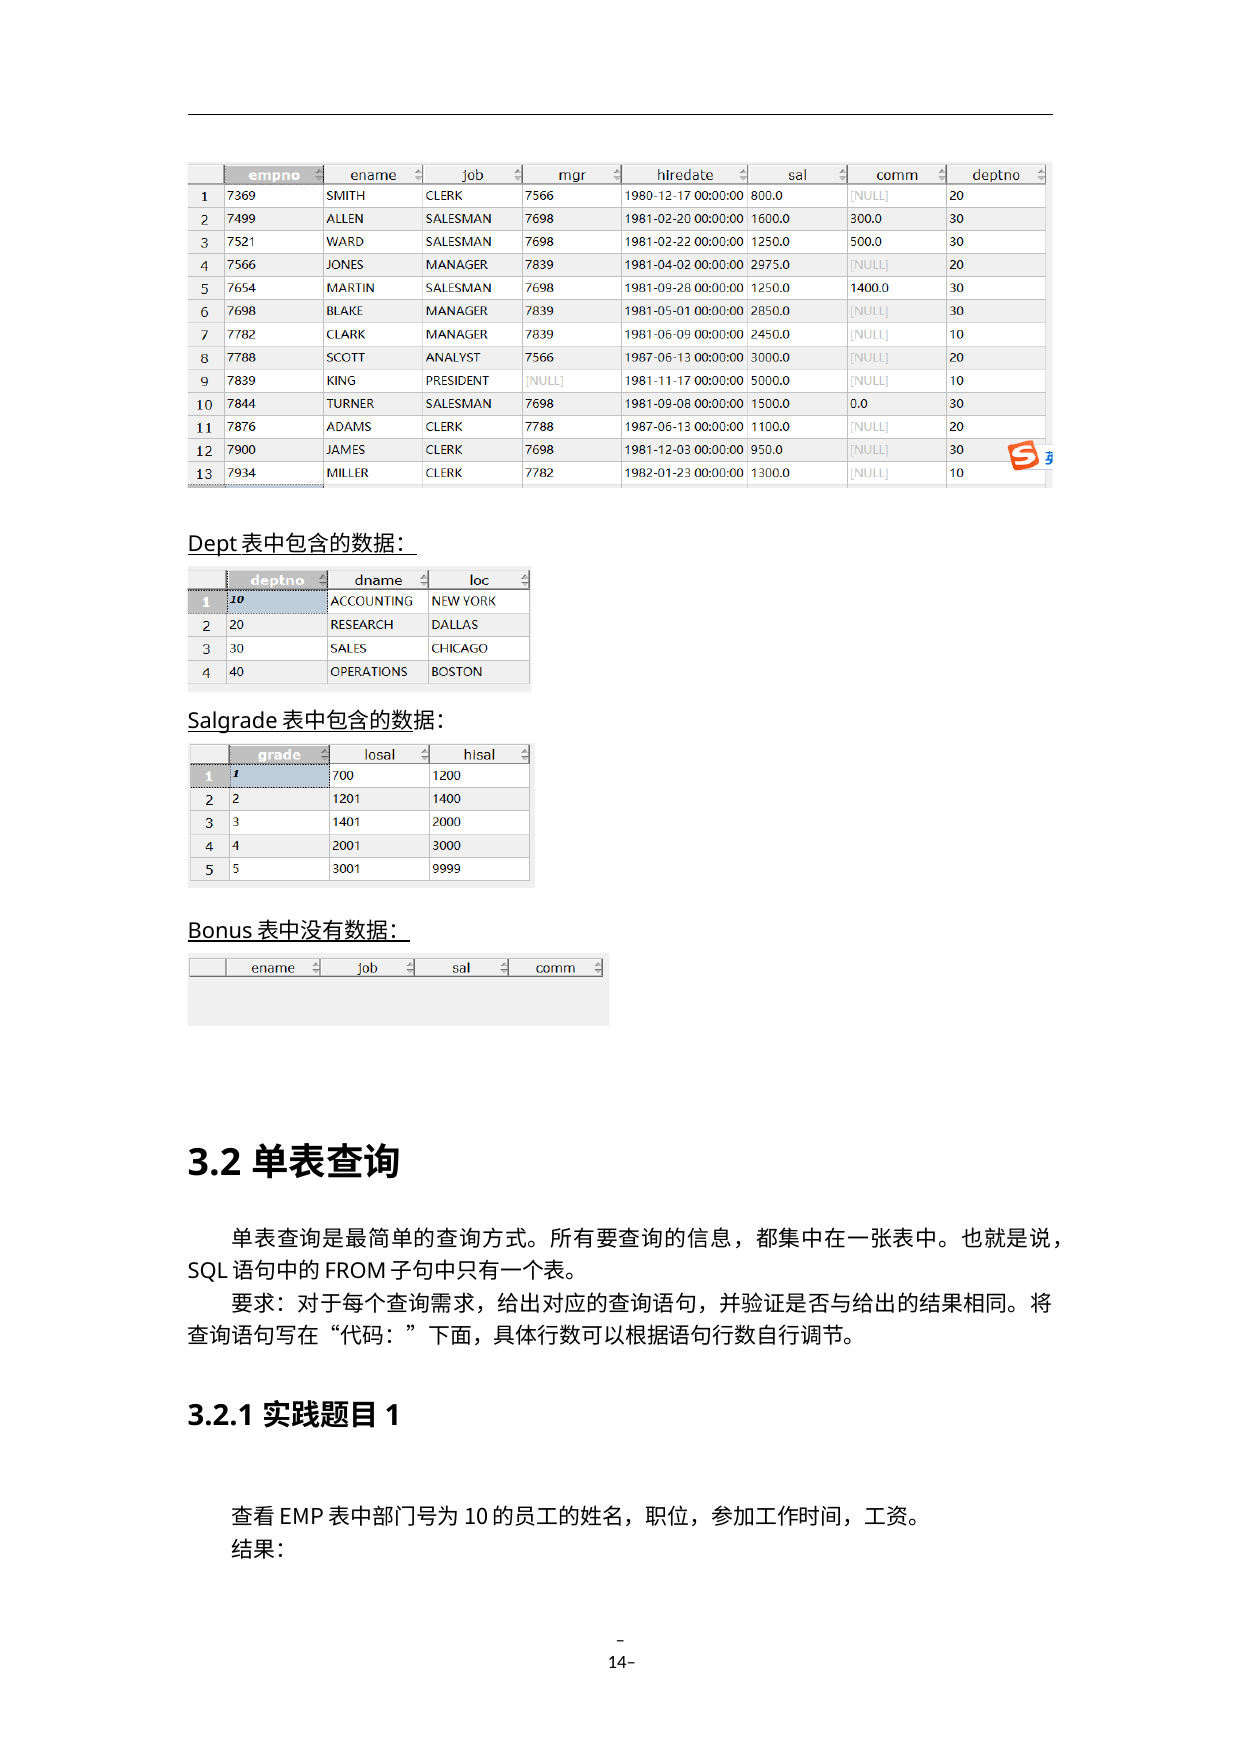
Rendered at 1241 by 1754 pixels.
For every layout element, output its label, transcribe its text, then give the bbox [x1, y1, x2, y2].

text Bonus表中没有数据： [187, 913, 1053, 945]
picture [187, 162, 1053, 488]
picture [187, 566, 532, 692]
text Dept表中包含的数据： [187, 526, 1053, 559]
text 结果： [187, 1531, 1053, 1564]
picture [187, 743, 535, 888]
text Salgrade表中包含的数据： [187, 703, 1053, 736]
subtitle 3.2 单表查询 [187, 1126, 1053, 1191]
text 要求：对于每个查询需求，给出对应的查询语句，并验证是否与给出的结果相同。将查询语句写在“代码：”下面，具体行数可以根据语句行数自行调节。 [187, 1286, 1053, 1351]
picture [187, 953, 610, 1026]
subtitle 3.2.1 实践题目1 [187, 1380, 1053, 1445]
text 查看EMP表中部门号为10的员工的姓名，职位，参加工作时间，工资。 [187, 1499, 1053, 1531]
text 单表查询是最简单的查询方式。所有要查询的信息，都集中在一张表中。也就是说，SQL语句中的FROM子句中只有一个表。 [187, 1221, 1053, 1286]
